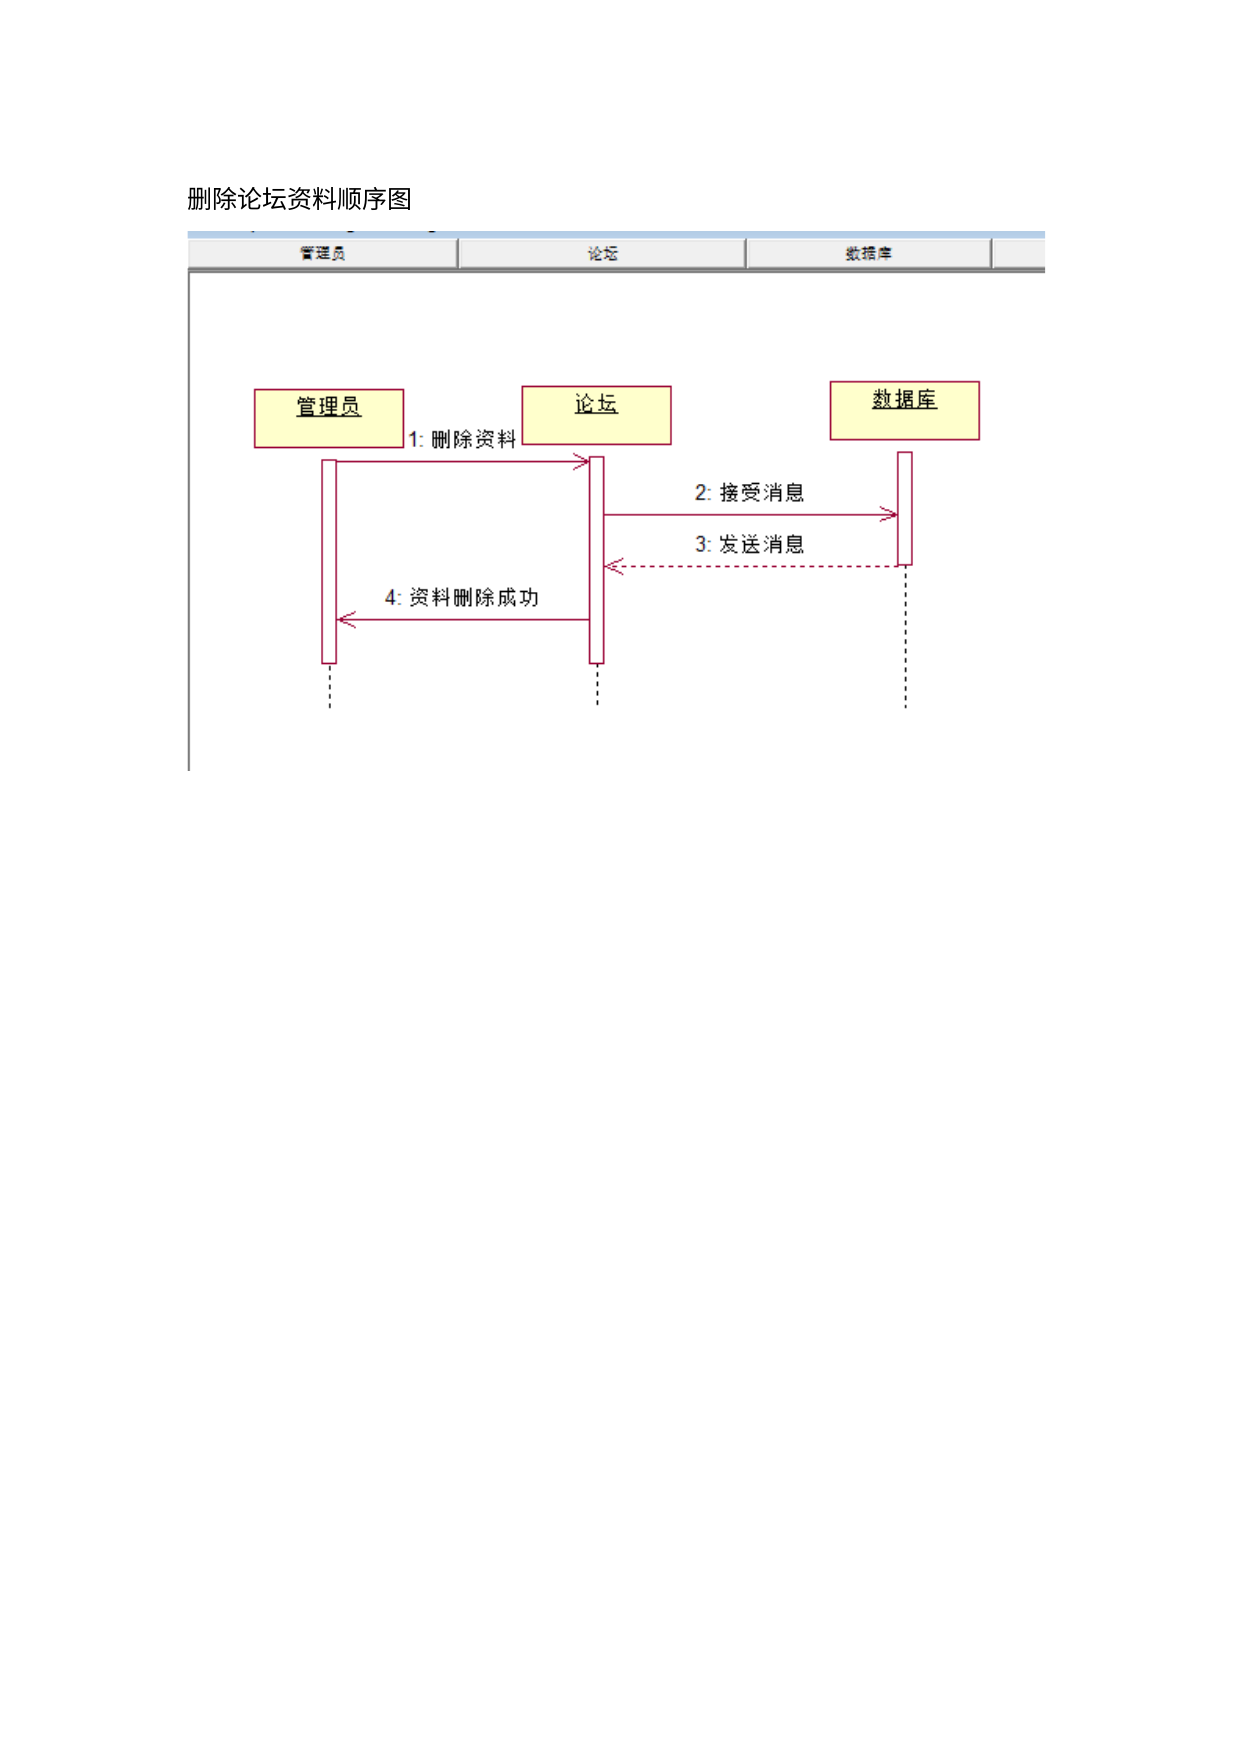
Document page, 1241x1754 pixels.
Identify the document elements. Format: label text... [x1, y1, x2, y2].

picture [187, 231, 1046, 771]
text 删除论坛资料顺序图 [187, 164, 1053, 232]
